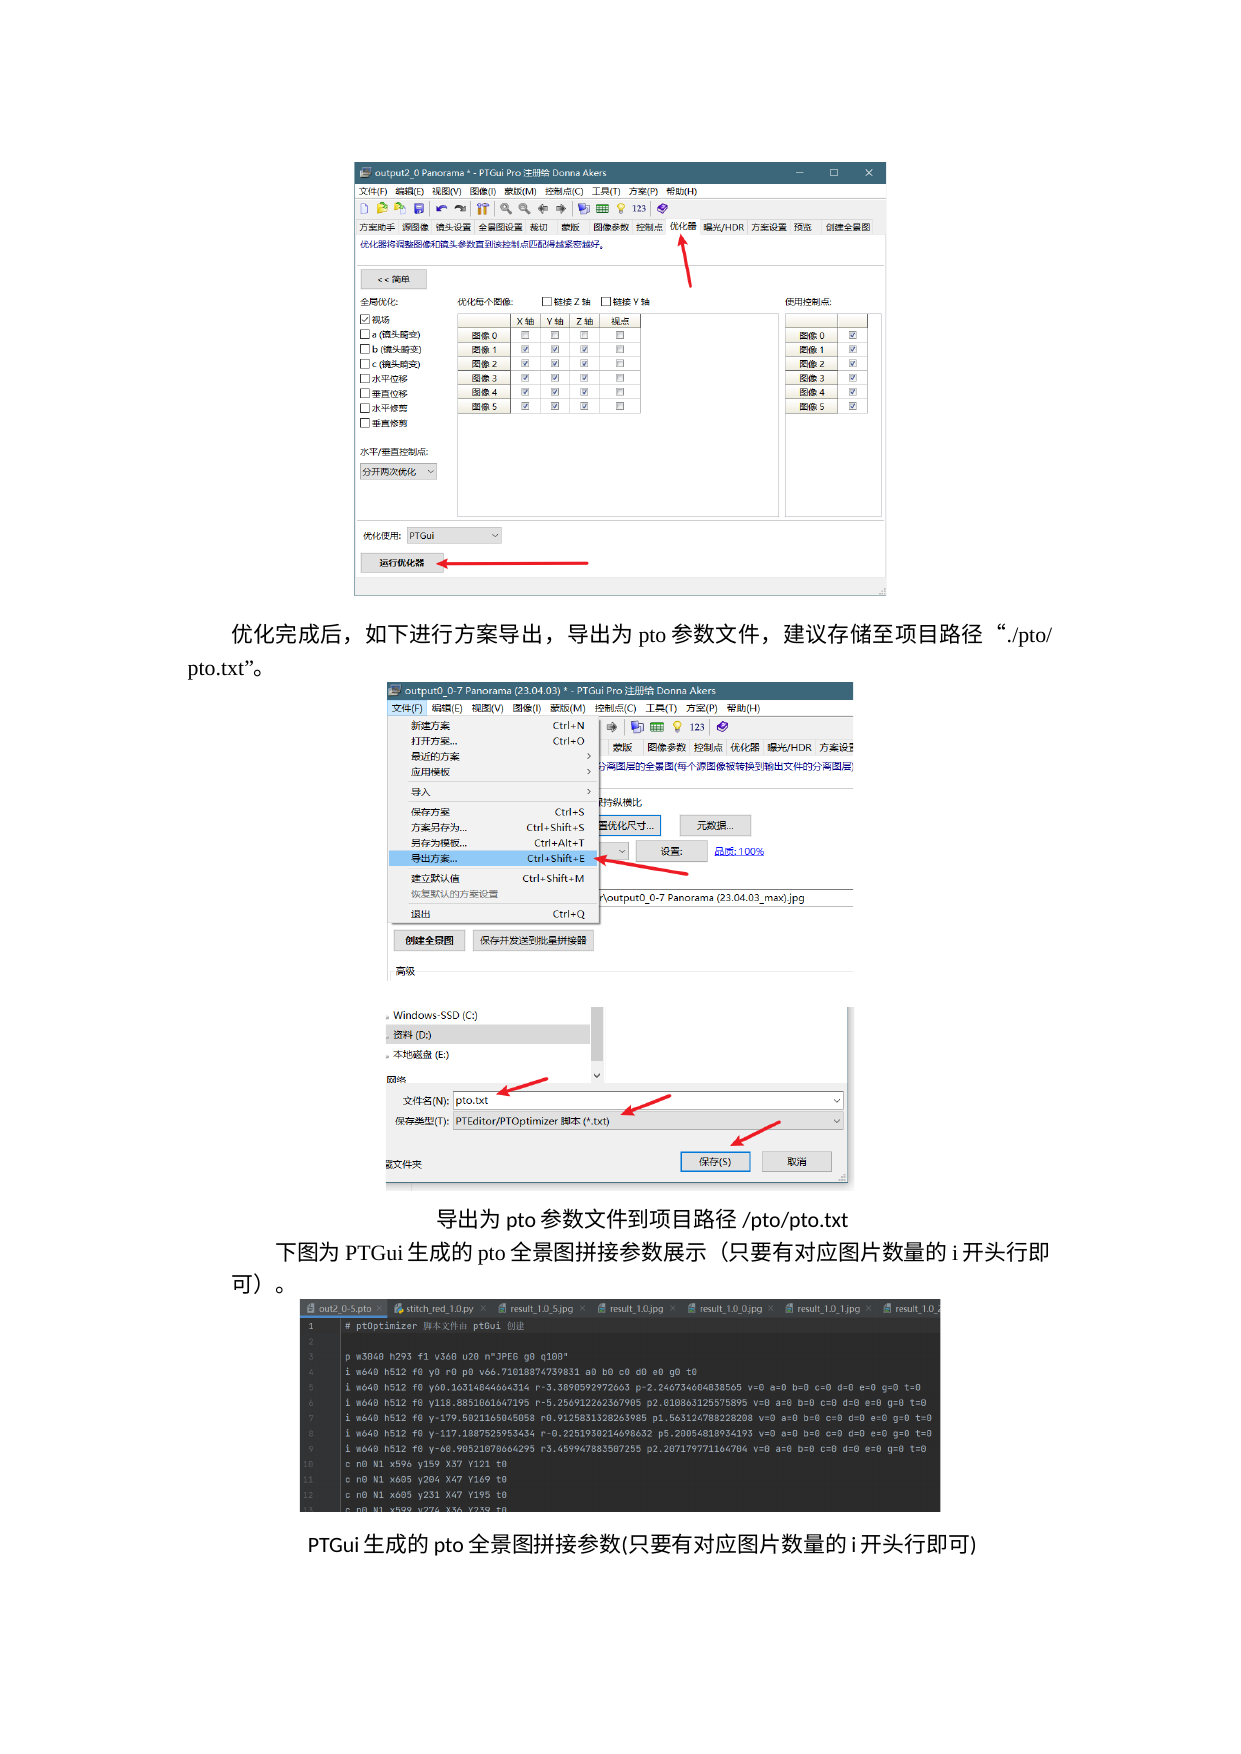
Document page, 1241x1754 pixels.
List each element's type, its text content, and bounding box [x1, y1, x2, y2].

picture [299, 1299, 941, 1512]
list 优化完成后，如下进行方案导出，导出为pto参数文件，建议存储至项目路径“./pto/pto.txt”。 [187, 617, 1053, 682]
picture [354, 162, 887, 596]
text 下图为PTGui生成的pto全景图拼接参数展示（只要有对应图片数量的i开头行即可）。 [231, 1234, 1053, 1299]
picture [387, 682, 854, 981]
text PTGui生成的pto全景图拼接参数(只要有对应图片数量的i开头行即可) [187, 1527, 1053, 1559]
picture [385, 1007, 855, 1191]
text 导出为pto参数文件到项目路径 /pto/pto.txt [187, 1202, 1053, 1234]
